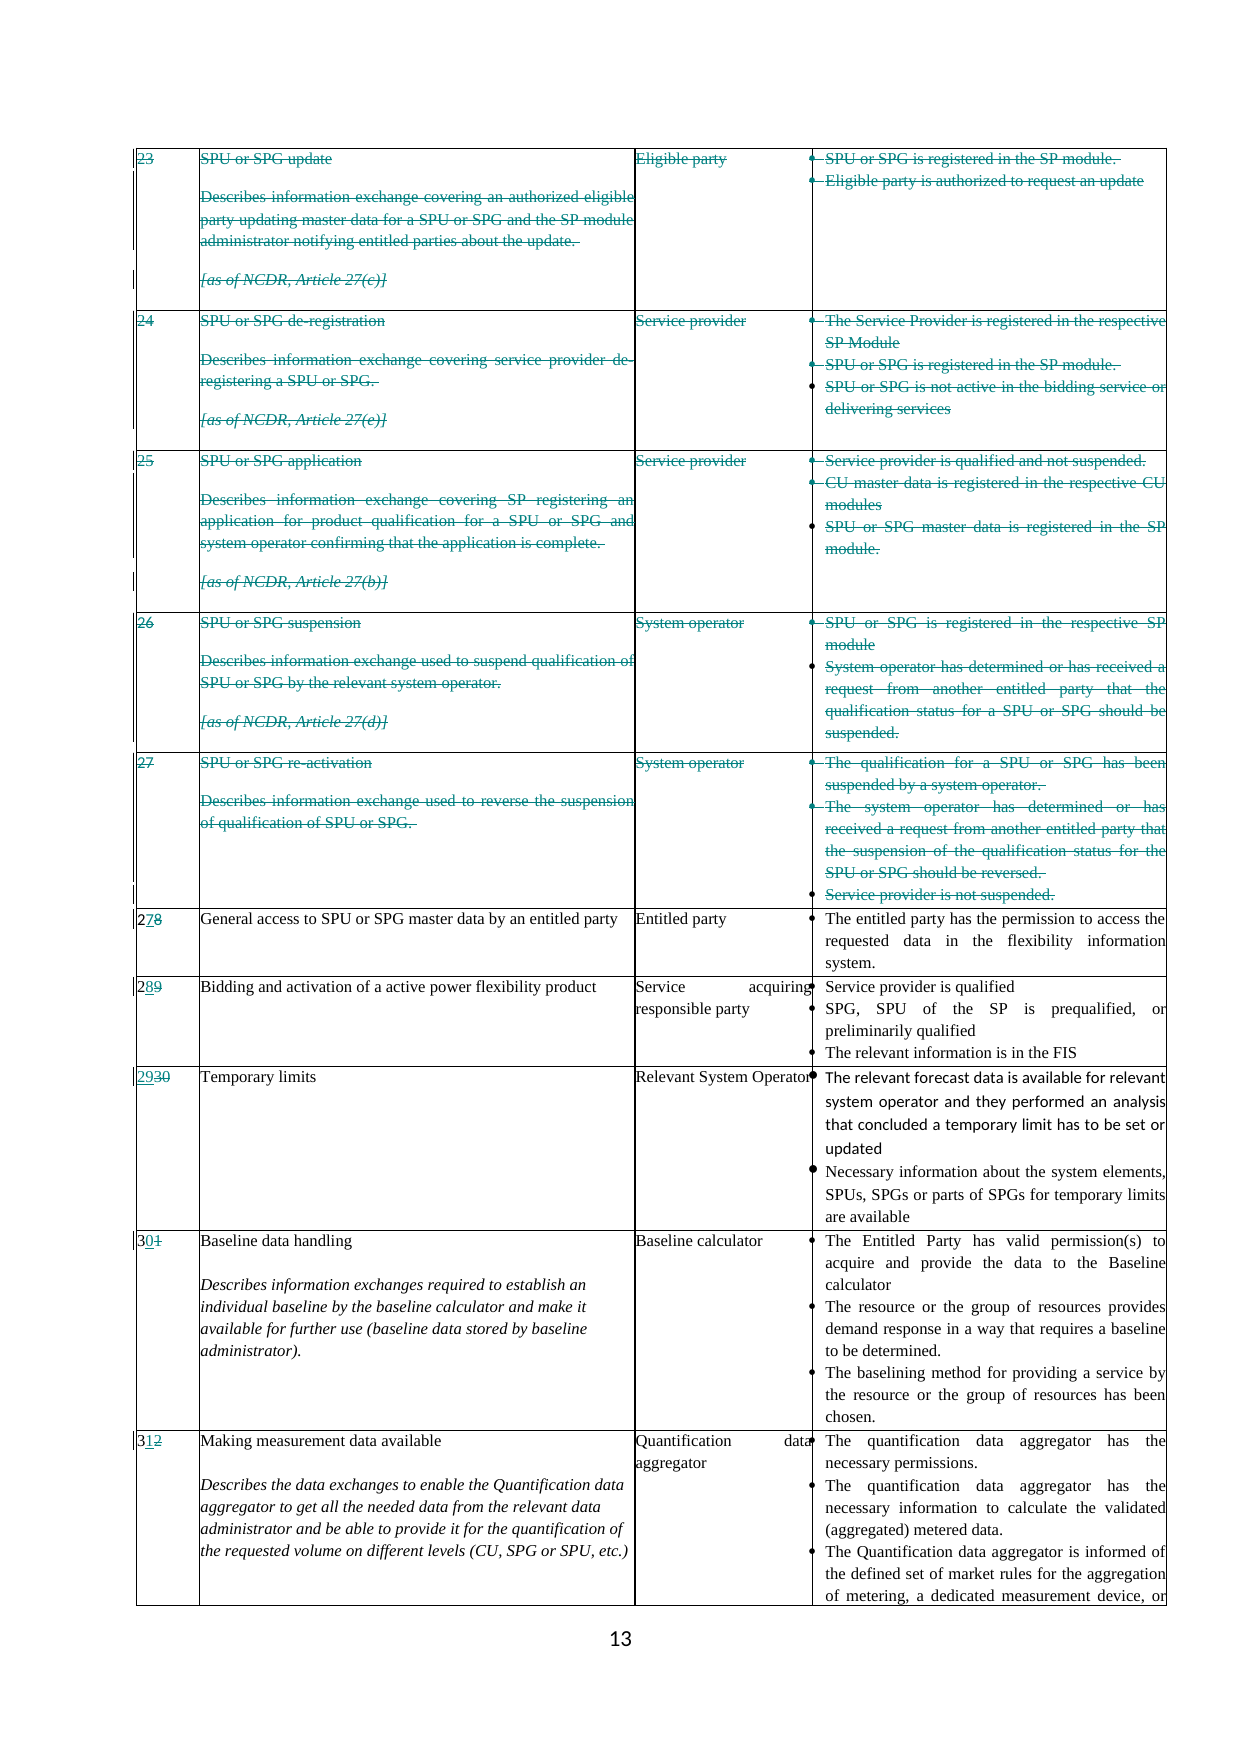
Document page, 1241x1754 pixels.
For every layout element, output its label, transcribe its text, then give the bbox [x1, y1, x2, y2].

table_cell 3 [137, 1431, 199, 1604]
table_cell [200, 1431, 634, 1604]
table_cell [137, 753, 199, 908]
table_cell [813, 311, 1166, 449]
table_cell The entitled party has the permission to access the requested data in the flexibility information system. [813, 909, 1166, 976]
table_cell [813, 613, 1166, 752]
table_cell [200, 199, 634, 220]
table_cell [200, 311, 634, 360]
table_cell [200, 523, 634, 612]
table_cell Service provider is qualified SPG, SPU of the SP is prequalified, or preliminarily qualified The relevant information is in the FIS [813, 977, 1166, 1066]
table_cell [137, 1067, 199, 1230]
table_cell [813, 451, 1166, 612]
table_cell [636, 451, 812, 612]
table_cell [200, 451, 634, 500]
table_cell Entitled party [636, 909, 812, 976]
table_cell 2 [137, 977, 199, 1066]
table_cell [200, 149, 634, 198]
table_cell [200, 753, 634, 802]
table_cell [636, 613, 812, 752]
table_cell Service acquiring responsible party [636, 977, 812, 1066]
table_cell [137, 149, 199, 309]
table_cell [636, 311, 812, 449]
table_cell 2 [137, 909, 199, 976]
table_cell Relevant System Operator [636, 1067, 812, 1230]
table_cell [137, 613, 199, 752]
table_cell [137, 451, 199, 612]
table_cell Bidding and activation of a active power flexibility product [200, 977, 634, 1066]
table_cell Temporary limits [200, 1067, 634, 1230]
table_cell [813, 1431, 1166, 1604]
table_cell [636, 1431, 812, 1604]
table_cell The relevant forecast data is available for relevant system operator and they performed an analysis that concluded a temporary limit has to be set or updated Necessary information about the system elements, SPUs, SPGs or parts of SPGs for temporary limits are available [813, 1067, 1166, 1230]
table_cell [813, 149, 1166, 309]
table_cell The Entitled Party has valid permission(s) to acquire and provide the data to the Baseline calculator The resource or the group of resources provides demand response in a way that requires a baseline to be determined. The baselining method for providing a service by the resource or the group of resources has been chosen. [813, 1231, 1166, 1430]
table_cell [813, 753, 1166, 908]
table_cell Baseline data handling Describes information exchanges required to establish an individual baseline by the baseline calculator and make it available for further use (baseline data stored by baseline administrator). [200, 1231, 634, 1430]
table_cell [636, 753, 812, 908]
table_cell General access to SPU or SPG master data by an entitled party [200, 909, 634, 976]
table_cell [200, 221, 634, 309]
table_cell 3 [137, 1231, 199, 1430]
table_cell Baseline calculator [636, 1231, 812, 1430]
table_cell [137, 311, 199, 449]
table_cell [200, 663, 634, 752]
table_cell [636, 149, 812, 309]
table_cell [200, 501, 634, 522]
table_cell [200, 613, 634, 662]
table_cell [200, 361, 634, 449]
table_cell [200, 803, 634, 908]
